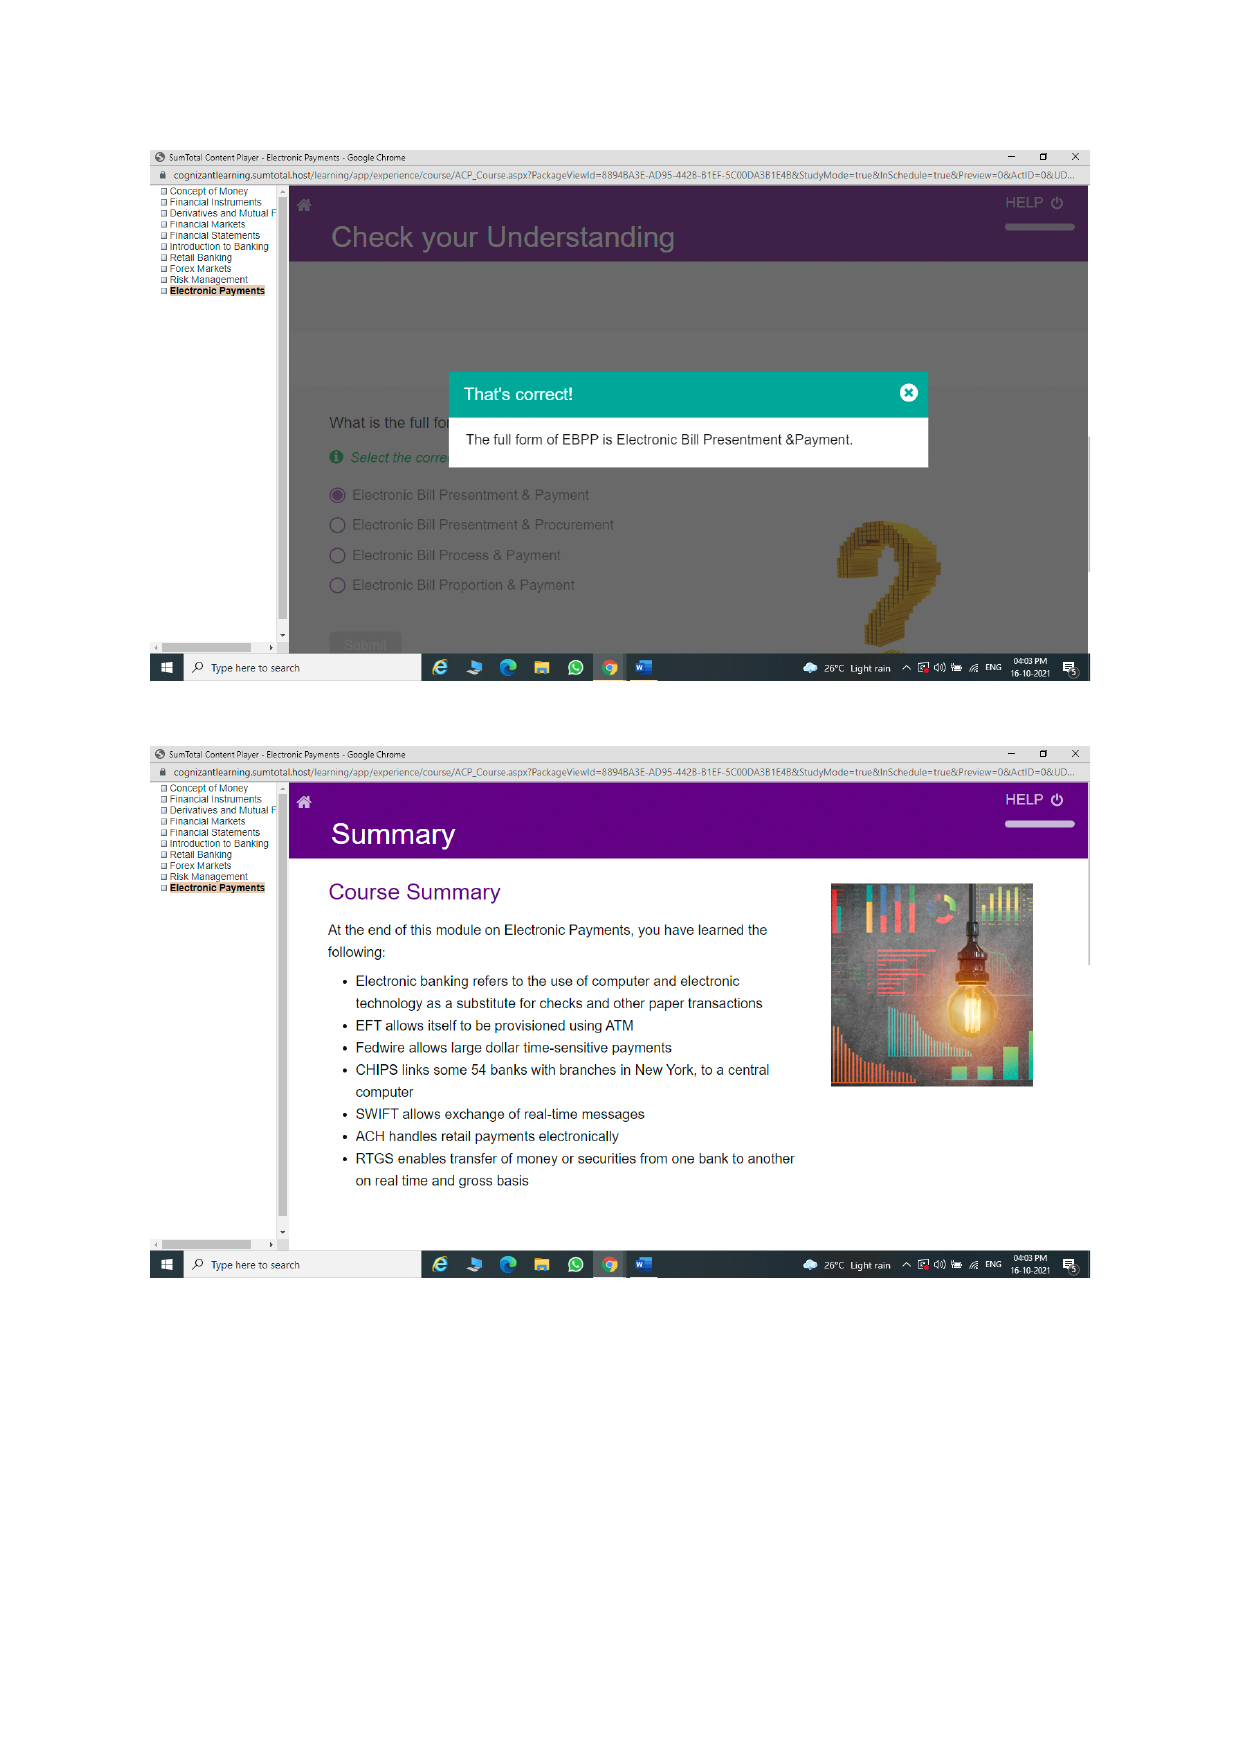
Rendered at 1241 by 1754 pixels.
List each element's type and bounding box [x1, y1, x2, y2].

picture [150, 746, 1091, 1278]
picture [150, 150, 1091, 681]
